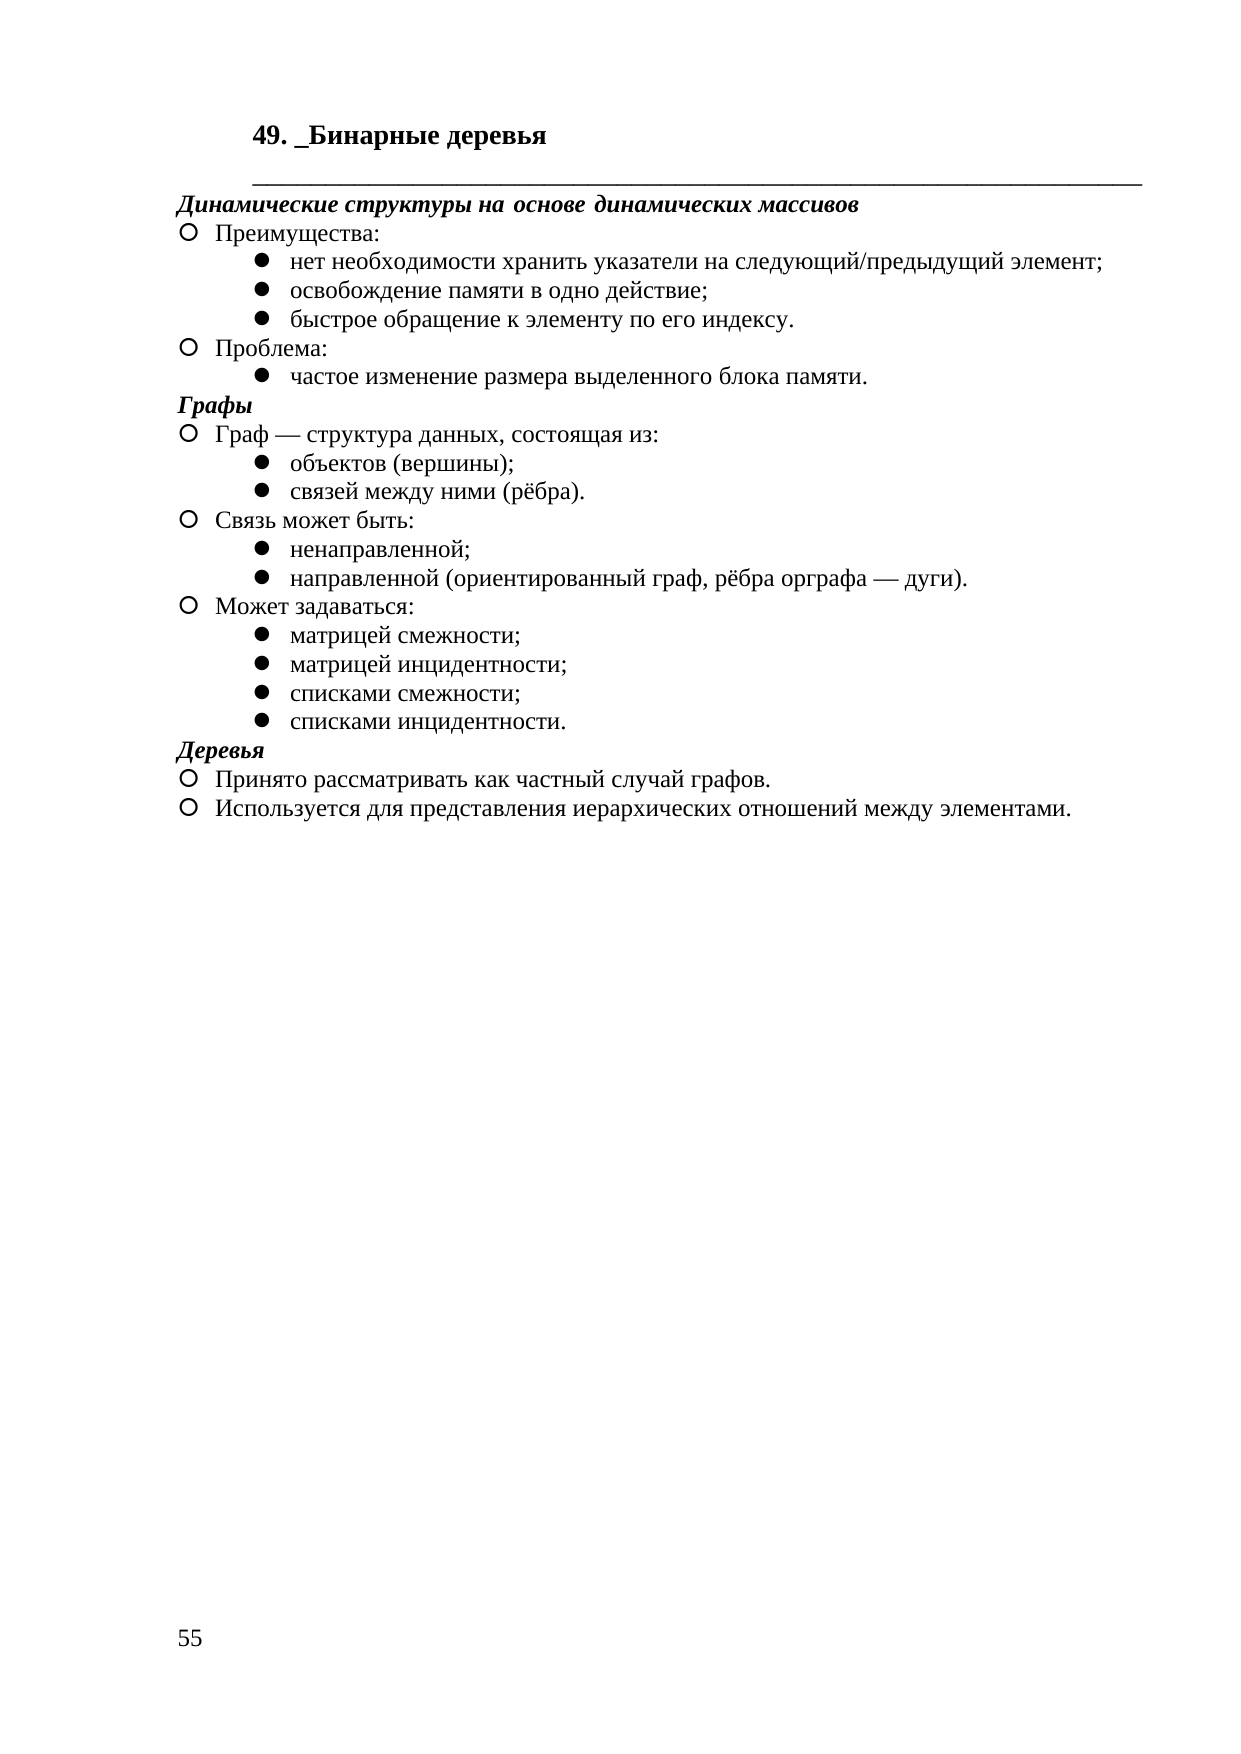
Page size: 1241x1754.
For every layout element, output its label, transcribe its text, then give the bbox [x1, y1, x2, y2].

list списками инцидентности. [252, 706, 1152, 735]
list списками смежности; [252, 678, 1152, 706]
list Проблема: [177, 333, 1152, 361]
list освобождение памяти в одно действие; [252, 275, 1152, 304]
text Графы [177, 390, 1152, 419]
list Может задаваться: [177, 591, 1152, 620]
list Принято рассматривать как частный случай графов. [177, 764, 1152, 793]
text Деревья [177, 735, 1152, 764]
list Граф — структура данных, состоящая из: [177, 419, 1152, 448]
text Динамические структуры на основе динамических массивов [177, 189, 1152, 218]
list связей между ними (рёбра). [252, 476, 1152, 505]
list матрицей инцидентности; [252, 649, 1152, 678]
subtitle 49. _Бинарные деревья [252, 118, 1152, 151]
list быстрое обращение к элементу по его индексу. [252, 304, 1152, 333]
list нет необходимости хранить указатели на следующий/предыдущий элемент; [252, 246, 1152, 275]
list Связь может быть: [177, 505, 1152, 534]
list Преимущества: [177, 218, 1152, 246]
text _____________________________________________________________ [252, 155, 1152, 189]
list Используется для представления иерархических отношений между элементами. [177, 793, 1152, 821]
list матрицей смежности; [252, 620, 1152, 649]
list частое изменение размера выделенного блока памяти. [252, 361, 1152, 390]
list направленной (ориентированный граф, рёбра орграфа — дуги). [252, 563, 1152, 591]
list ненаправленной; [252, 534, 1152, 563]
list объектов (вершины); [252, 448, 1152, 476]
